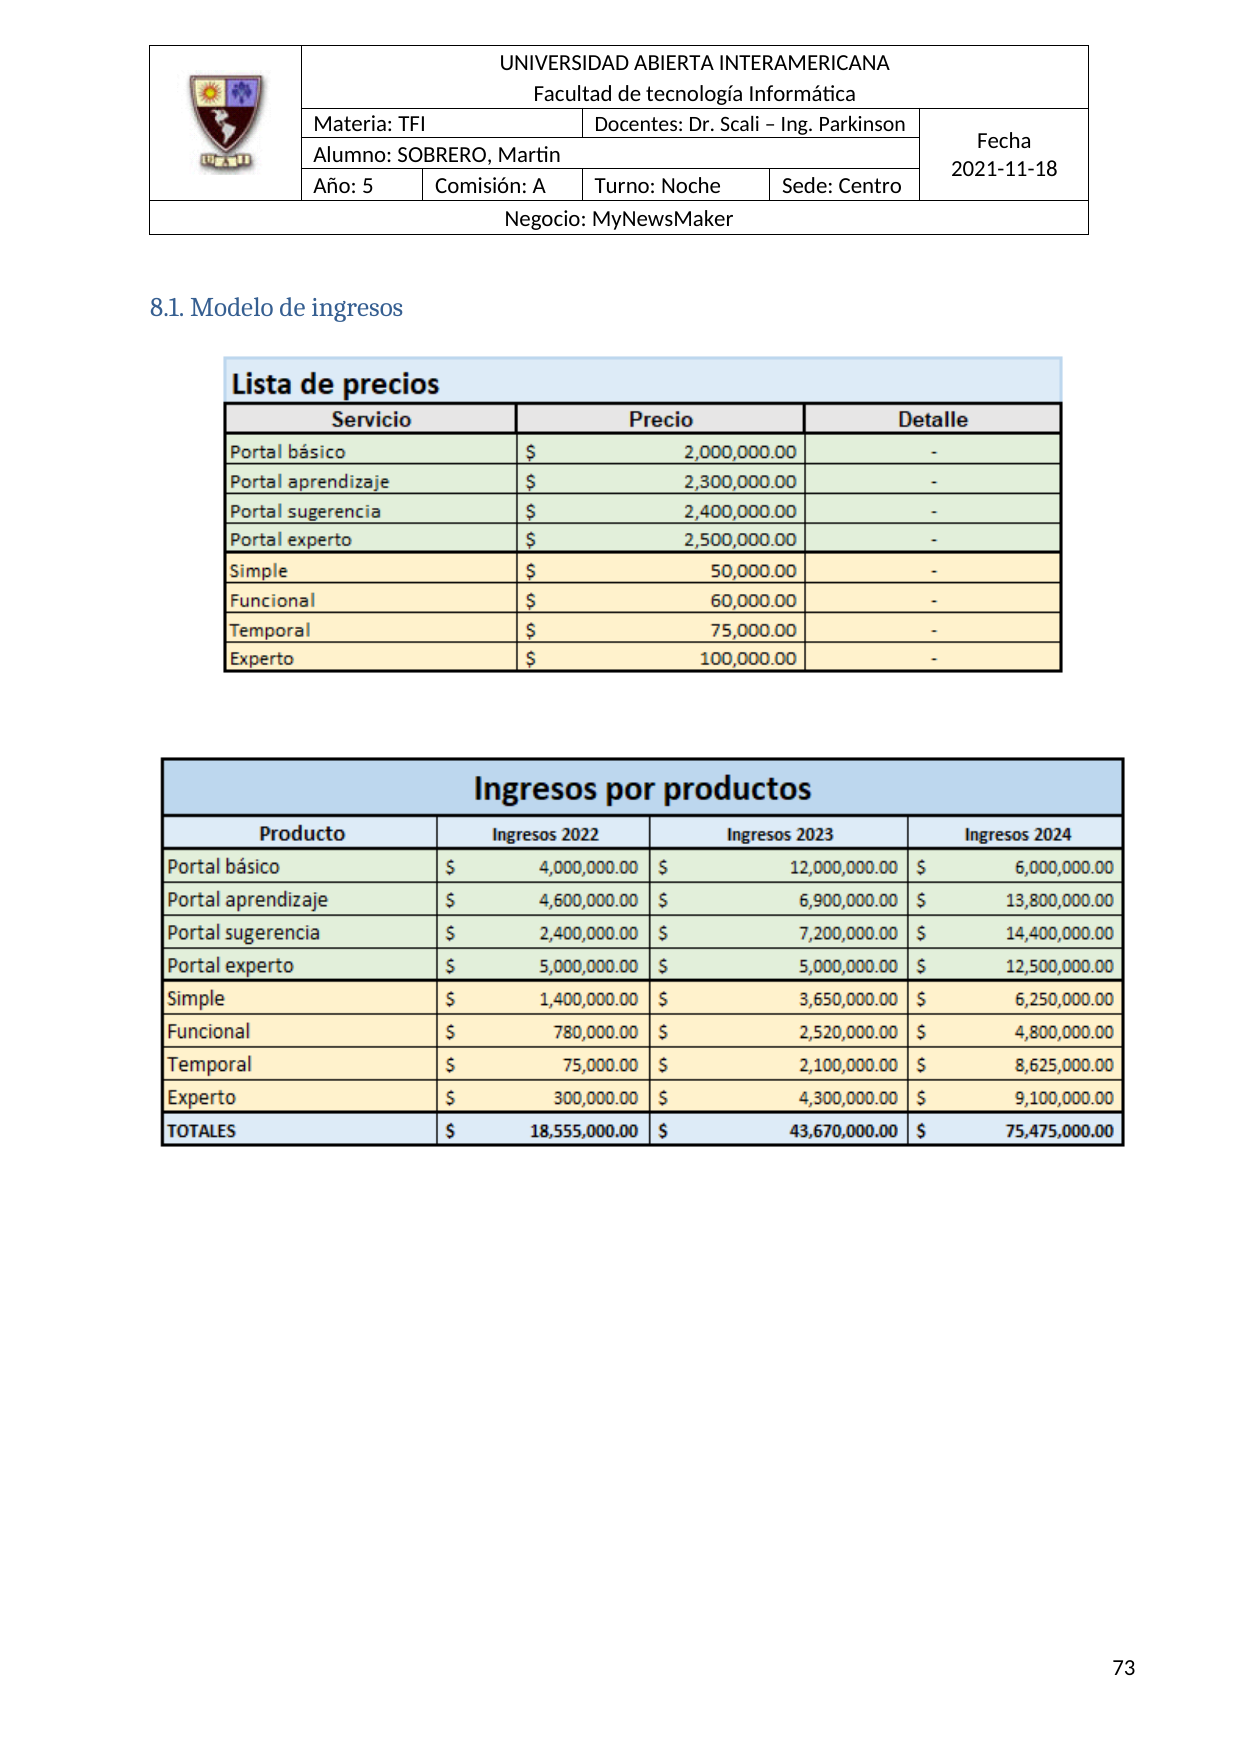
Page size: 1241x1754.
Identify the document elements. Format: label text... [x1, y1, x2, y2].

picture [219, 352, 1066, 676]
picture [175, 67, 276, 180]
picture [158, 754, 1128, 1150]
subtitle 8.1. Modelo de ingresos [150, 292, 1135, 323]
